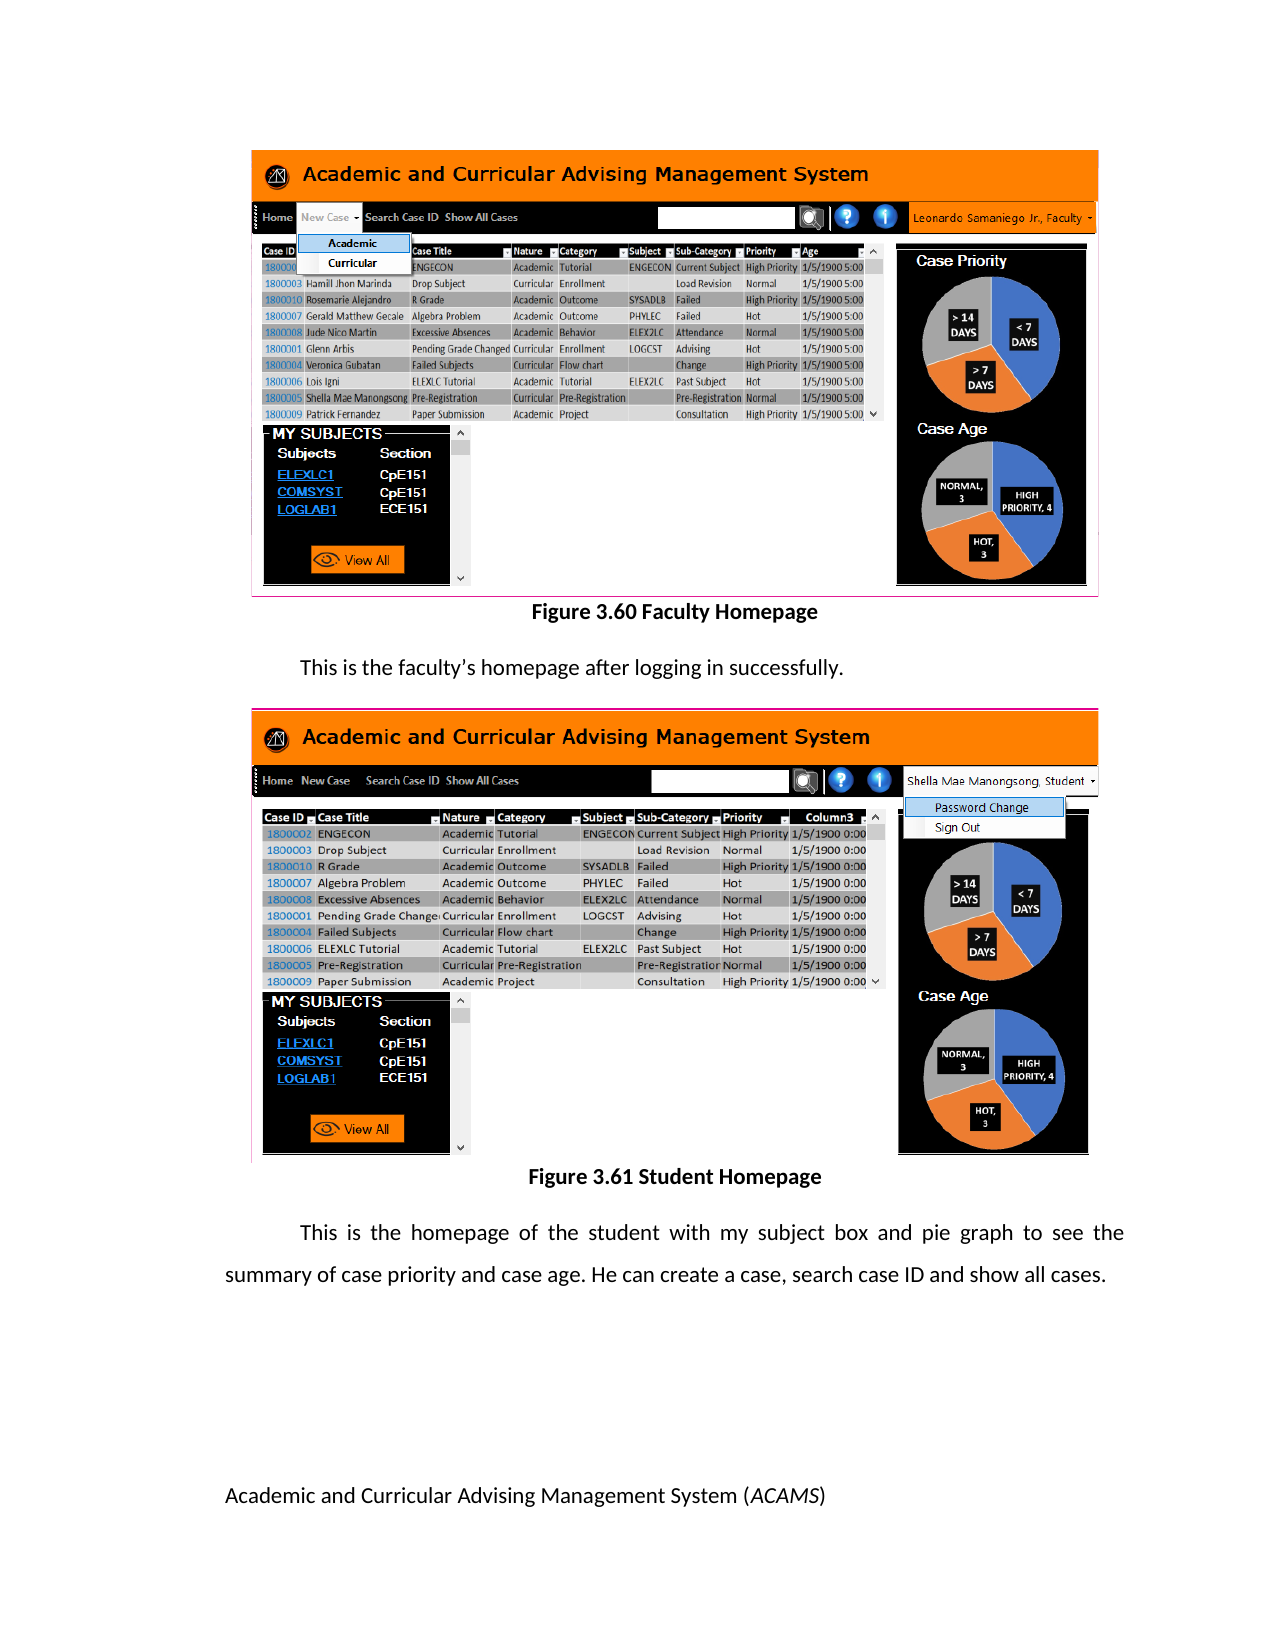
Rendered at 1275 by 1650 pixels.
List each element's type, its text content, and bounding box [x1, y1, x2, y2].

text Figure 3.60 Faculty Homepage [225, 597, 1125, 625]
picture [251, 150, 1099, 597]
text Figure 3.61 Student Homepage [225, 1162, 1125, 1190]
text This is the faculty’s homepage after logging in successfully. [225, 653, 1125, 681]
picture [251, 708, 1099, 1163]
text This is the homepage of the student with my subject box and pie graph to see the summary of case priority and case age. He can create a case, search case ID and show all cases. [225, 1218, 1125, 1288]
